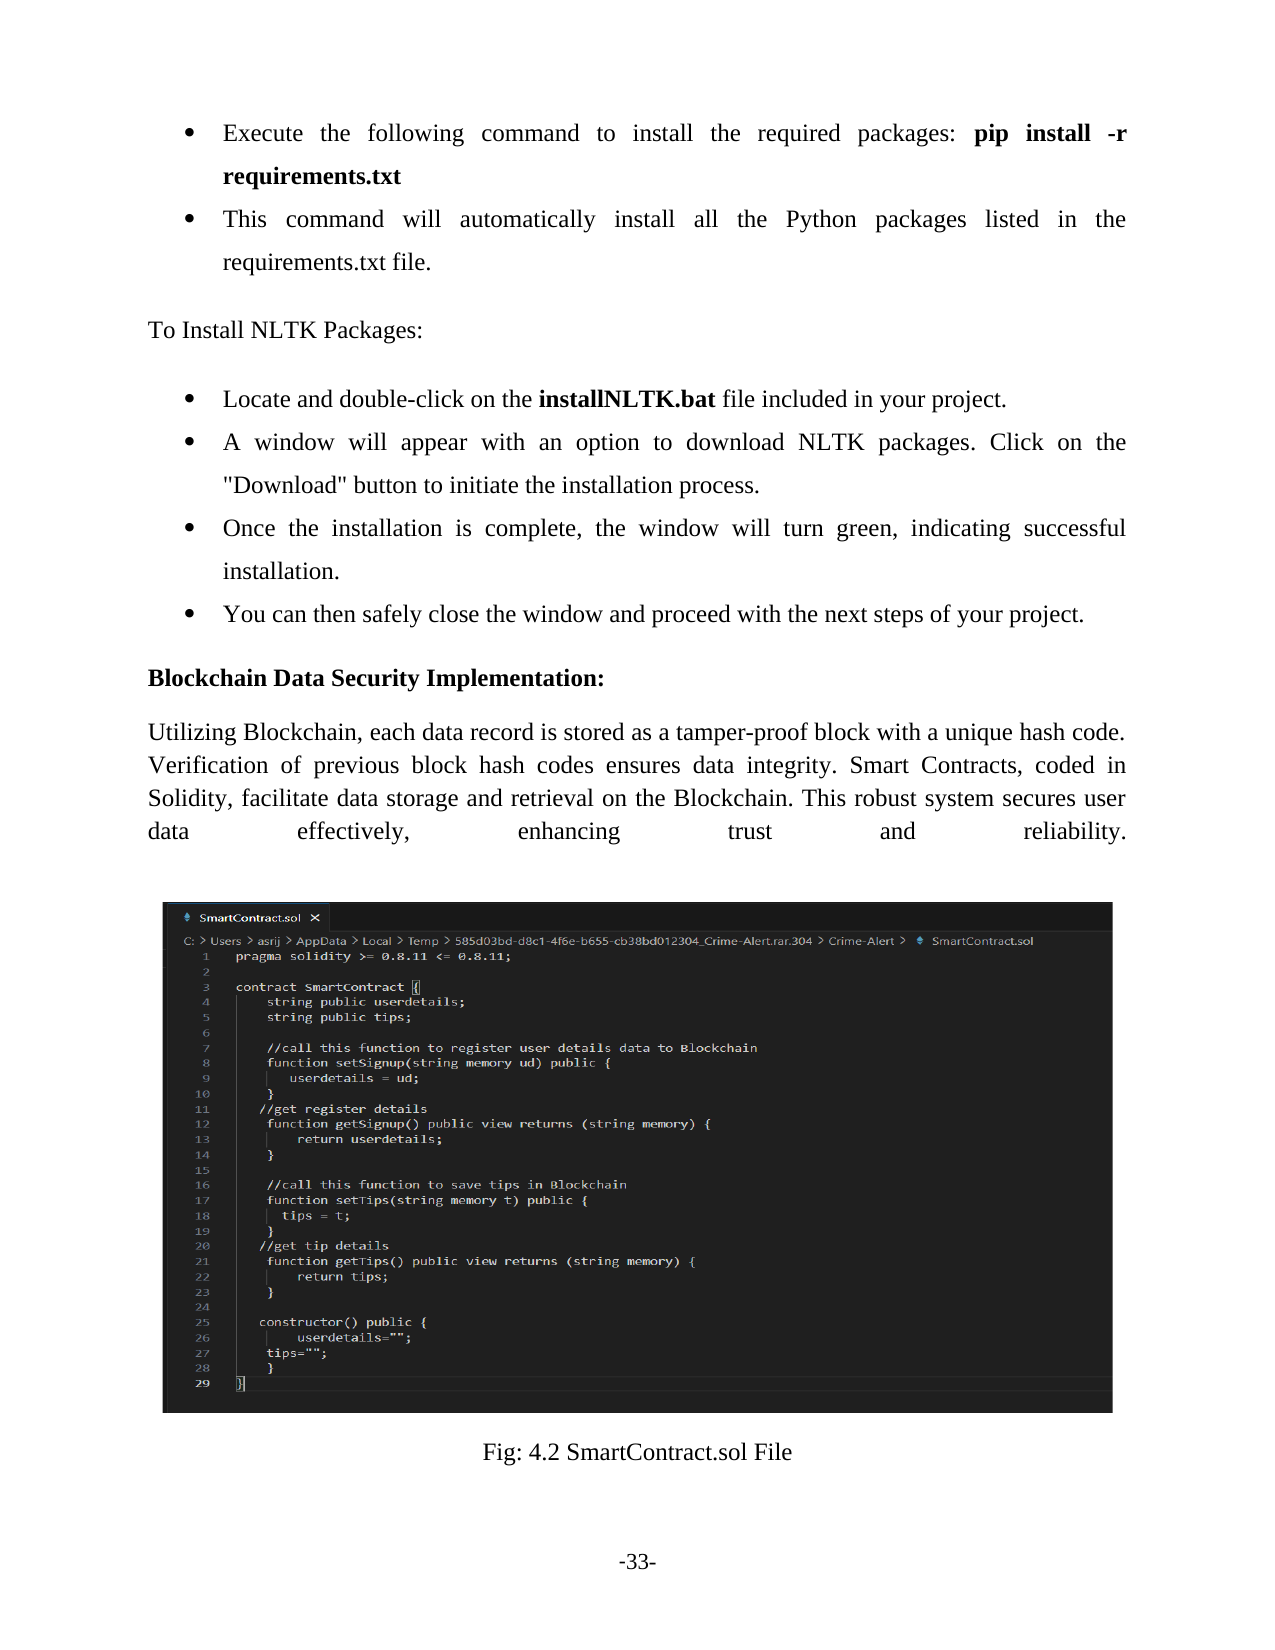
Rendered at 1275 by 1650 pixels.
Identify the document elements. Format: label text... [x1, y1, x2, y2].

text To Install NLTK Packages: [148, 316, 1127, 344]
text Utilizing Blockchain, each data record is stored as a tamper-proof block with a unique hash code. Verification of previous block hash codes ensures data integrity. Smart Contracts, coded in Solidity, facilitate data storage and retrieval on the Blockchain. This robust system secures user data effectively, enhancing trust and reliability. [148, 717, 1127, 877]
text Blockchain Data Security Implementation: [148, 663, 1127, 692]
list You can then safely close the window and proceed with the next steps of your project. [185, 599, 1127, 628]
list Once the installation is complete, the window will turn green, indicating successful installation. [185, 513, 1127, 585]
list A window will appear with an option to download NLTK packages. Click on the "Download" button to initiate the installation process. [185, 427, 1127, 499]
list Locate and double-click on the installNLTK.bat file included in your project. [185, 384, 1127, 412]
list This command will automatically install all the Python packages listed in the requirements.txt file. [185, 204, 1127, 276]
text Fig: 4.2 SmartContract.sol File [148, 1437, 1127, 1466]
list Execute the following command to install the required packages: pip install -r requirements.txt [185, 118, 1127, 190]
picture [162, 902, 1113, 1413]
